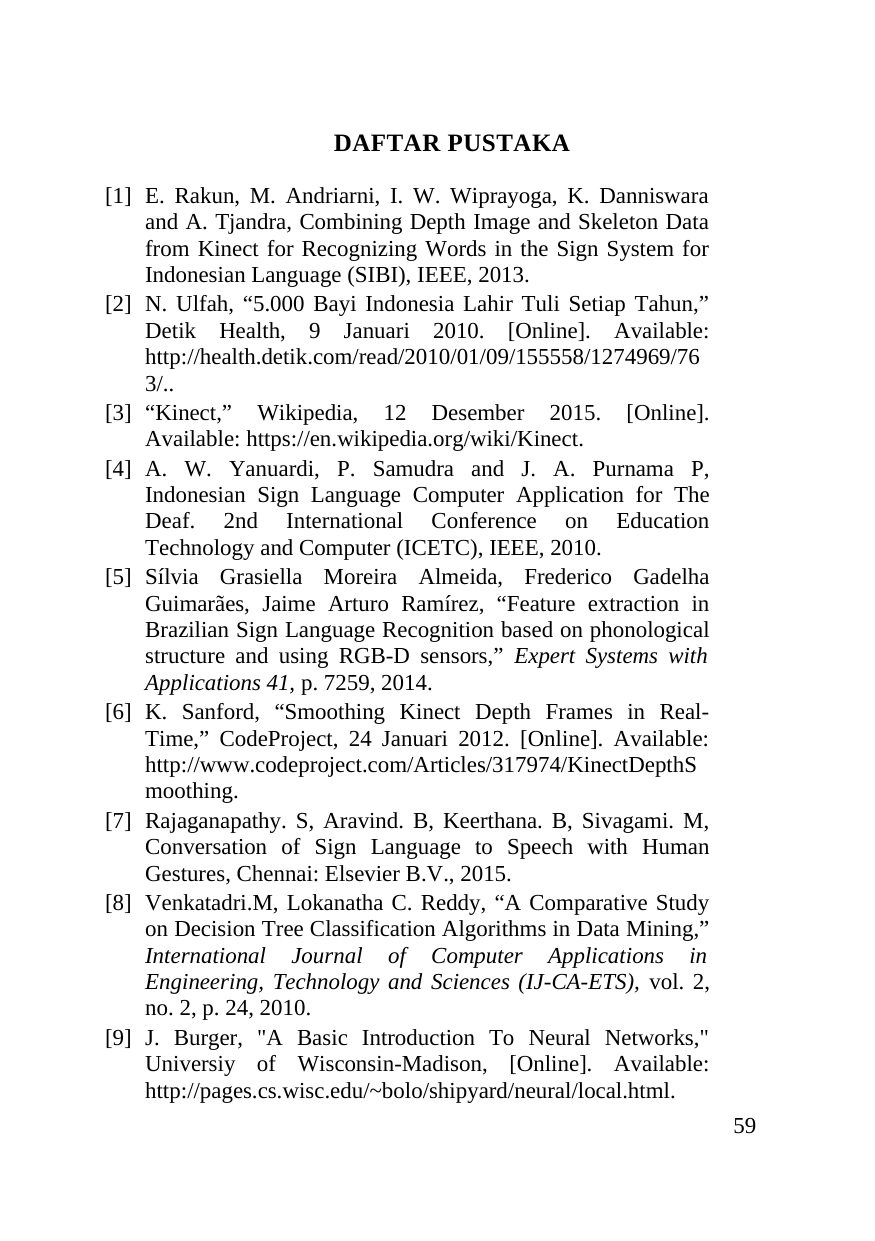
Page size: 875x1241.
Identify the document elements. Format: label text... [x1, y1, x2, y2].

table_cell Sílvia Grasiella Moreira Almeida, Frederico Gadelha Guimarães, Jaime Arturo Ramírez, “Feature extraction in Brazilian Sign Language Recognition based on phonological structure and using RGB-D sensors,” Expert Systems with Applications 41, p. 7259, 2014. [143, 562, 712, 697]
subtitle DAFTAR PUSTAKA [148, 128, 756, 156]
table_cell N. Ulfah, “5.000 Bayi Indonesia Lahir Tuli Setiap Tahun,” Detik Health, 9 Januari 2010. [Online]. Available: http://health.detik.com/read/2010/01/09/155558/1274969/763/.. [143, 289, 712, 397]
table_cell A. W. Yanuardi, P. Samudra and J. A. Purnama P, Indonesian Sign Language Computer Application for The Deaf. 2nd International Conference on Education Technology and Computer (ICETC), IEEE, 2010. [143, 453, 712, 562]
table_header [1] [103, 180, 143, 289]
table_cell Rajaganapathy. S, Aravind. B, Keerthana. B, Sivagami. M, Conversation of Sign Language to Speech with Human Gestures, Chennai: Elsevier B.V., 2015. [143, 805, 712, 887]
table_cell [6] [103, 697, 143, 805]
table_cell [5] [103, 562, 143, 697]
table_cell [4] [103, 453, 143, 562]
table_cell [2] [103, 289, 143, 397]
table_cell Venkatadri.M, Lokanatha C. Reddy, “A Comparative Study on Decision Tree Classification Algorithms in Data Mining,” International Journal of Computer Applications in Engineering, Technology and Sciences (IJ-CA-ETS), vol. 2, no. 2, p. 24, 2010. [143, 888, 712, 1022]
table_cell [9] [103, 1023, 143, 1104]
table_cell [3] [103, 398, 143, 453]
table_cell K. Sanford, “Smoothing Kinect Depth Frames in Real-Time,” CodeProject, 24 Januari 2012. [Online]. Available: http://www.codeproject.com/Articles/317974/KinectDepthSmoothing. [143, 697, 712, 805]
table_header E. Rakun, M. Andriarni, I. W. Wiprayoga, K. Danniswara and A. Tjandra, Combining Depth Image and Skeleton Data from Kinect for Recognizing Words in the Sign System for Indonesian Language (SIBI), IEEE, 2013. [143, 180, 712, 289]
table_cell “Kinect,” Wikipedia, 12 Desember 2015. [Online]. Available: https://en.wikipedia.org/wiki/Kinect. [143, 398, 712, 453]
table_cell [7] [103, 805, 143, 887]
table_cell [8] [103, 888, 143, 1022]
